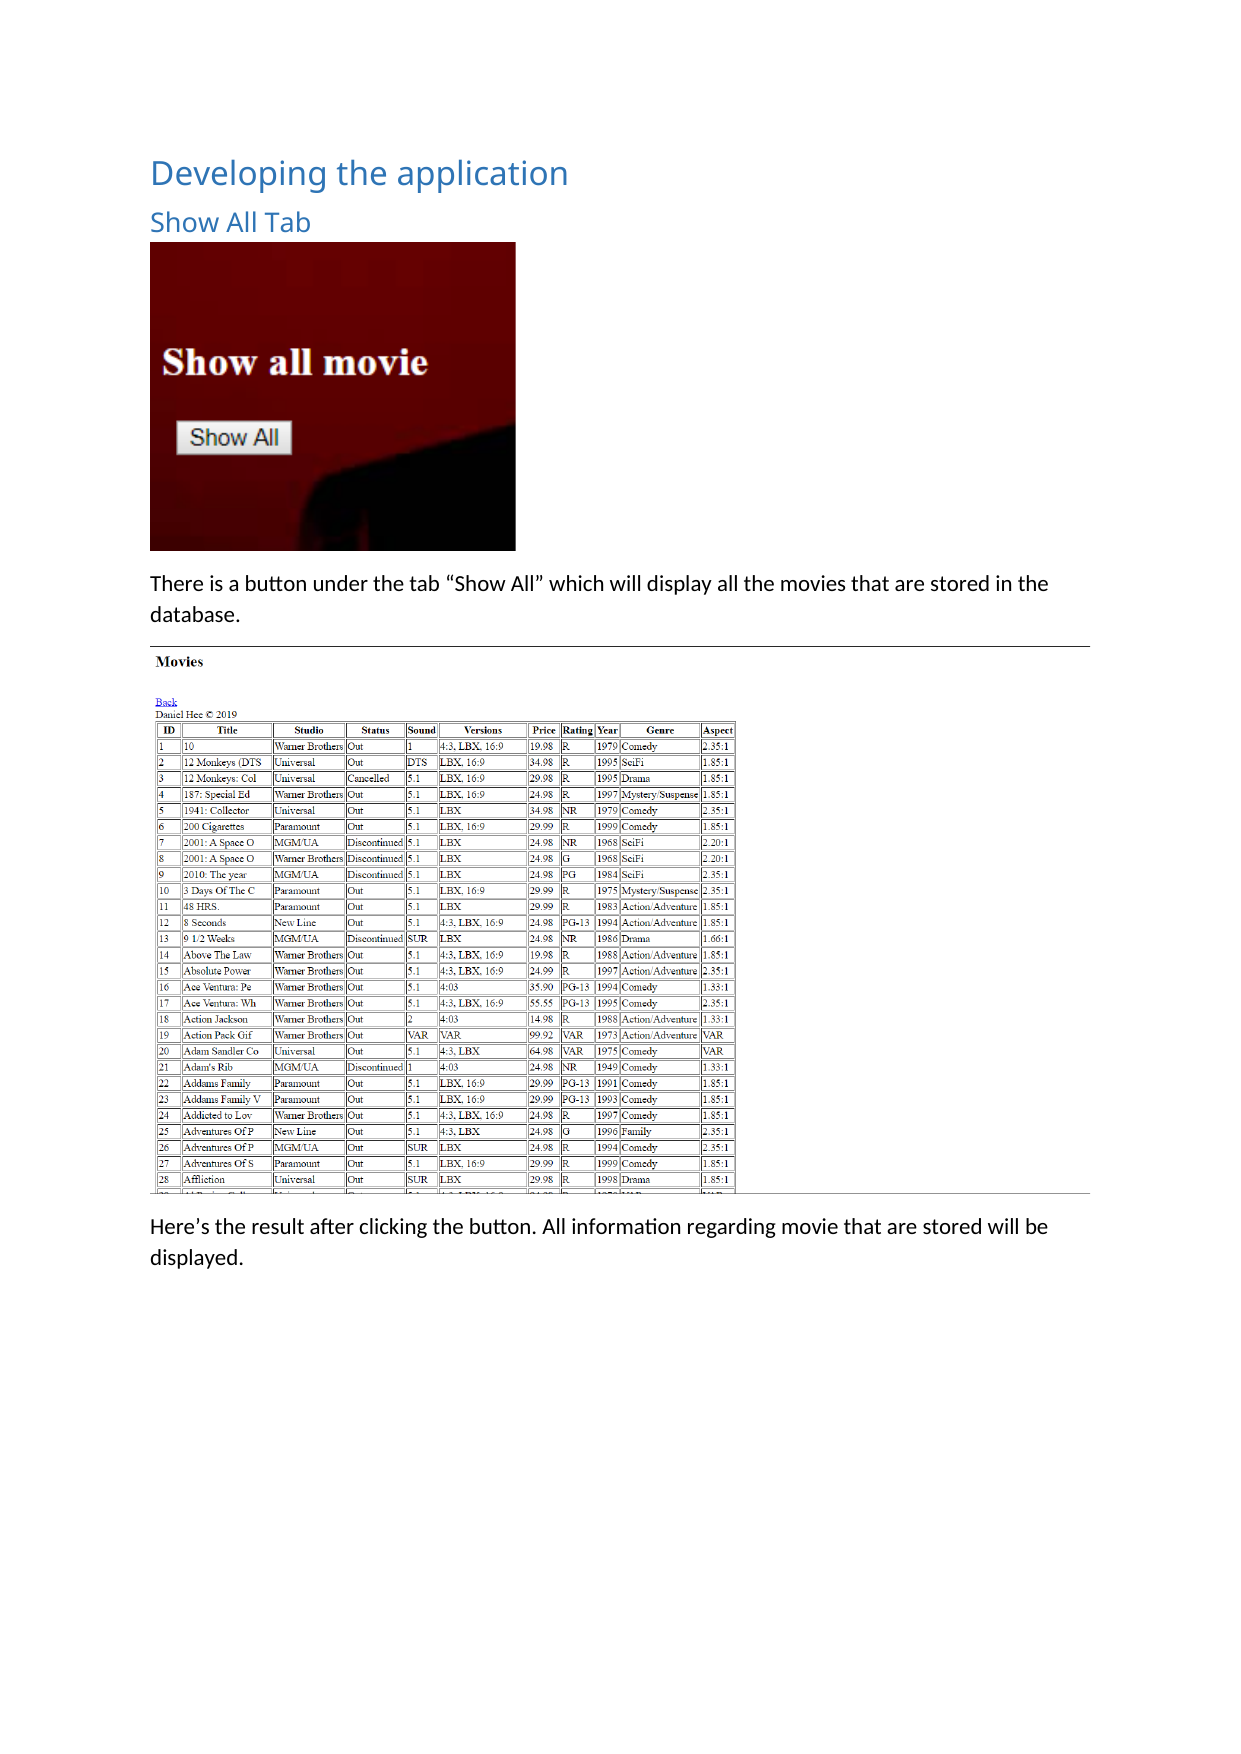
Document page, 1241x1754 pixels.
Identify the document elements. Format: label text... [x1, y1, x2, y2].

subtitle Developing the application [150, 150, 1090, 195]
text There is a button under the tab “Show All” which will display all the movies that are stored in the database. [150, 569, 1090, 628]
text Here’s the result after clicking the button. All information regarding movie that are stored will be displayed. [150, 1212, 1090, 1271]
subtitle Show All Tab [150, 203, 1090, 240]
